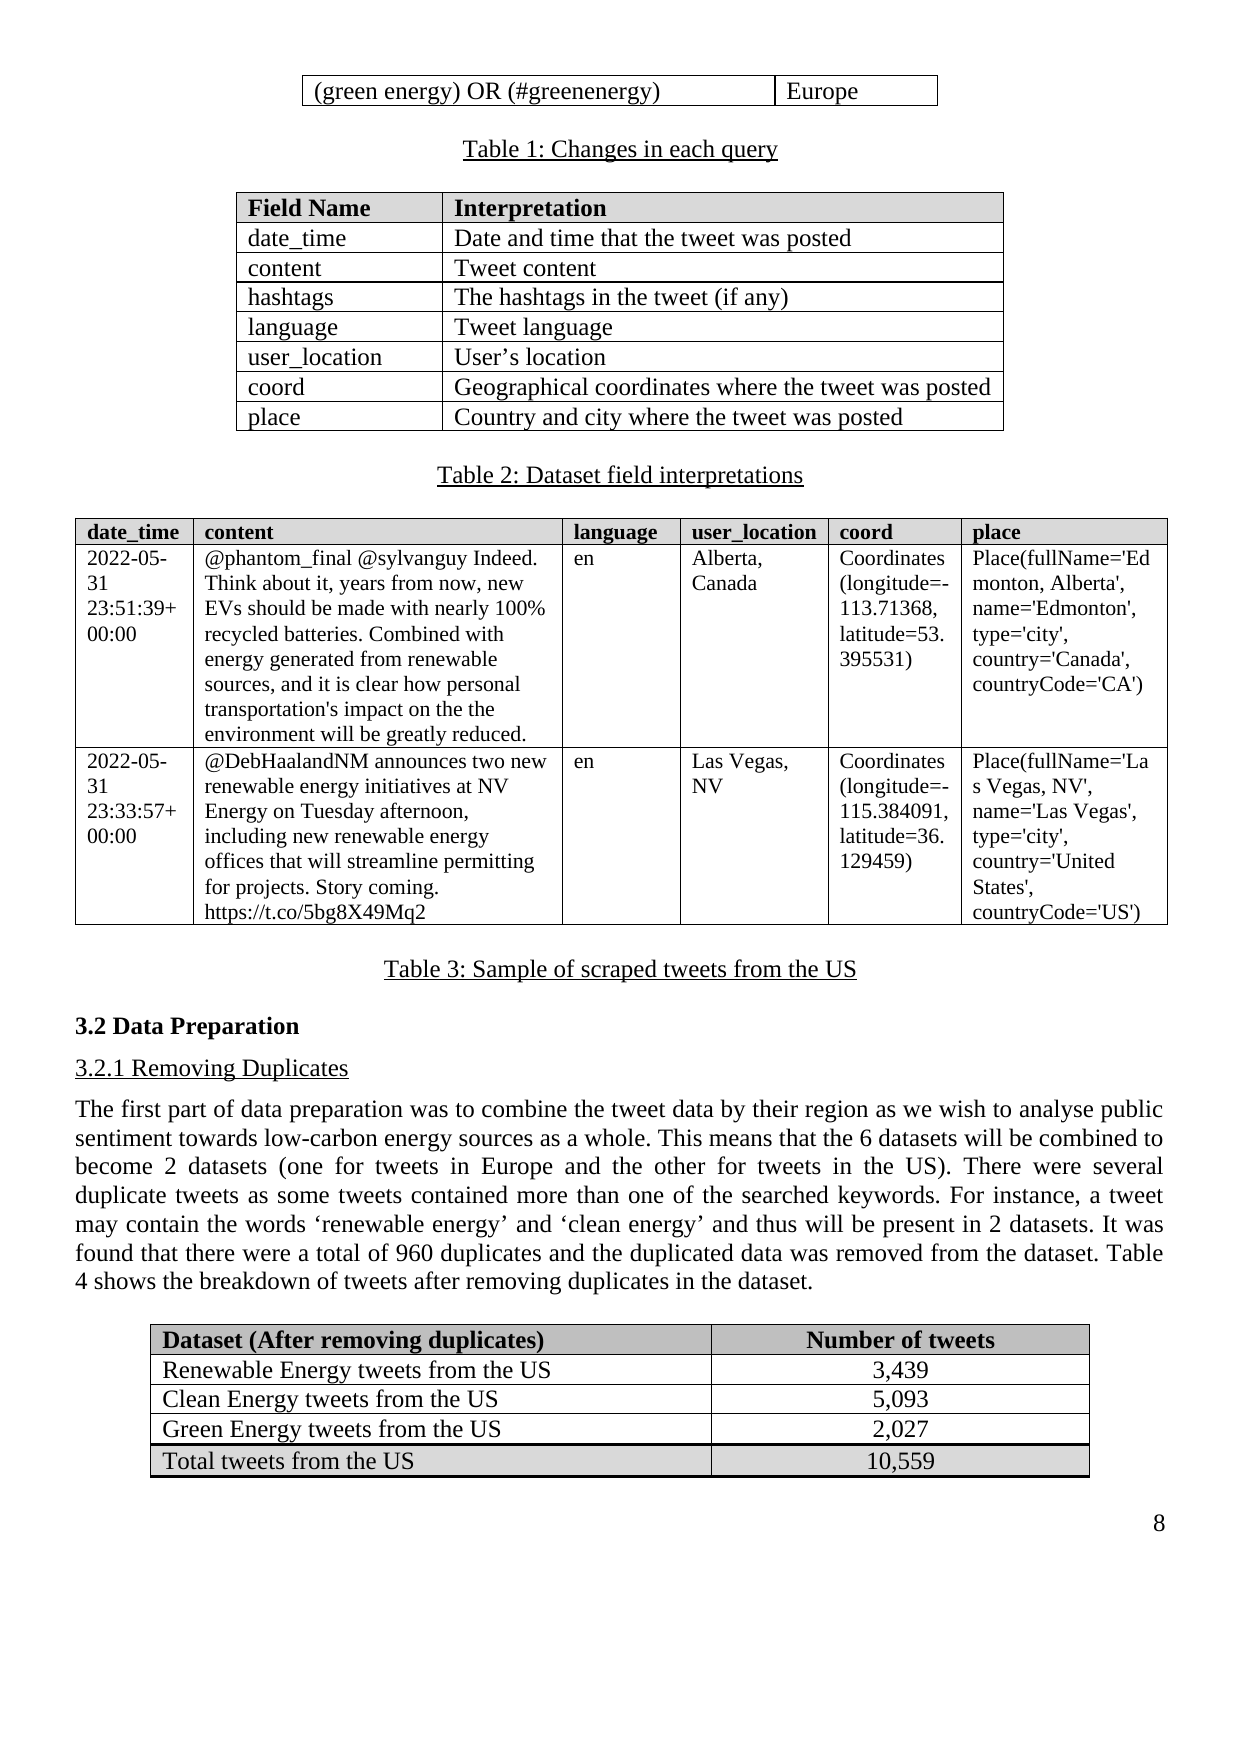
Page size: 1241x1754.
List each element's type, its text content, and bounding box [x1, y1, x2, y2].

table_cell @phantom_final @sylvanguy Indeed. Think about it, years from now, new EVs should be made with nearly 100% recycled batteries. Combined with energy generated from renewable sources, and it is clear how personal transportation's impact on the the environment will be greatly reduced. [194, 545, 562, 747]
table_cell Europe [776, 76, 937, 105]
table_cell en [563, 748, 680, 924]
table_cell 3,439 [712, 1355, 1089, 1383]
table_header place [962, 519, 1167, 544]
table_cell Clean Energy tweets from the US [151, 1385, 711, 1413]
text The first part of data preparation was to combine the tweet data by their region as we wish to analyse public sentiment towards low-carbon energy sources as a whole. This means that the 6 datasets will be combined to become 2 datasets (one for tweets in Europe and the other for tweets in the US). There were several duplicate tweets as some tweets contained more than one of the searched keywords. For instance, a tweet may contain the words ‘renewable energy’ and ‘clean energy’ and thus will be present in 2 datasets. It was found that there were a total of 960 duplicates and the duplicated data was removed from the dataset. Table 4 shows the breakdown of tweets after removing duplicates in the dataset. [75, 1094, 1165, 1295]
table_cell 10,559 [712, 1446, 1089, 1475]
table_header Dataset (After removing duplicates) [151, 1325, 711, 1354]
table_header user_location [681, 519, 828, 544]
table_header coord [829, 519, 961, 544]
table_cell hashtags [237, 283, 442, 311]
table_header content [194, 519, 562, 544]
table_header language [563, 519, 680, 544]
text Table 1: Changes in each query [75, 134, 1165, 163]
table_cell user_location [237, 342, 442, 371]
table_cell language [237, 312, 442, 341]
table_cell content [237, 253, 442, 281]
table_cell User’s location [443, 342, 1003, 371]
table_cell Renewable Energy tweets from the US [151, 1355, 711, 1383]
subtitle 3.2 Data Preparation [75, 1011, 1165, 1040]
text Table 2: Dataset field interpretations [75, 460, 1165, 489]
table_cell 2,027 [712, 1414, 1089, 1443]
table_cell Total tweets from the US [151, 1446, 711, 1475]
table_cell Tweet language [443, 312, 1003, 341]
table_header date_time [76, 519, 193, 544]
table_cell Green Energy tweets from the US [151, 1414, 711, 1443]
table_header Field Name [237, 193, 442, 222]
table_cell Country and city where the tweet was posted [443, 402, 1003, 430]
table_cell Tweet content [443, 253, 1003, 281]
table_cell Date and time that the tweet was posted [443, 223, 1003, 252]
table_cell Geographical coordinates where the tweet was posted [443, 372, 1003, 401]
text Table 3: Sample of scraped tweets from the US [75, 954, 1165, 983]
table_cell coord [237, 372, 442, 401]
table_cell (green energy) OR (#greenenergy) [303, 76, 774, 105]
table_cell 5,093 [712, 1385, 1089, 1413]
table_cell The hashtags in the tweet (if any) [443, 283, 1003, 311]
table_cell Alberta, Canada [681, 545, 828, 747]
table_header Interpretation [443, 193, 1003, 222]
table_cell Place(fullName='Las Vegas, NV', name='Las Vegas', type='city', country='United States', countryCode='US') [962, 748, 1167, 924]
table_cell 2022-05-31 23:51:39+00:00 [76, 545, 193, 747]
subtitle 3.2.1 Removing Duplicates [75, 1053, 1165, 1081]
table_cell @DebHaalandNM announces two new renewable energy initiatives at NV Energy on Tuesday afternoon, including new renewable energy offices that will streamline permitting for projects. Story coming. https://t.co/5bg8X49Mq2 [194, 748, 562, 924]
table_cell Coordinates(longitude=-115.384091, latitude=36.129459) [829, 748, 961, 924]
table_cell 2022-05-31 23:33:57+00:00 [76, 748, 193, 924]
table_cell Place(fullName='Edmonton, Alberta', name='Edmonton', type='city', country='Canada', countryCode='CA') [962, 545, 1167, 747]
table_cell Coordinates(longitude=-113.71368, latitude=53.395531) [829, 545, 961, 747]
table_cell date_time [237, 223, 442, 252]
table_cell Las Vegas, NV [681, 748, 828, 924]
table_cell place [237, 402, 442, 430]
table_header Number of tweets [712, 1325, 1089, 1354]
table_cell en [563, 545, 680, 747]
